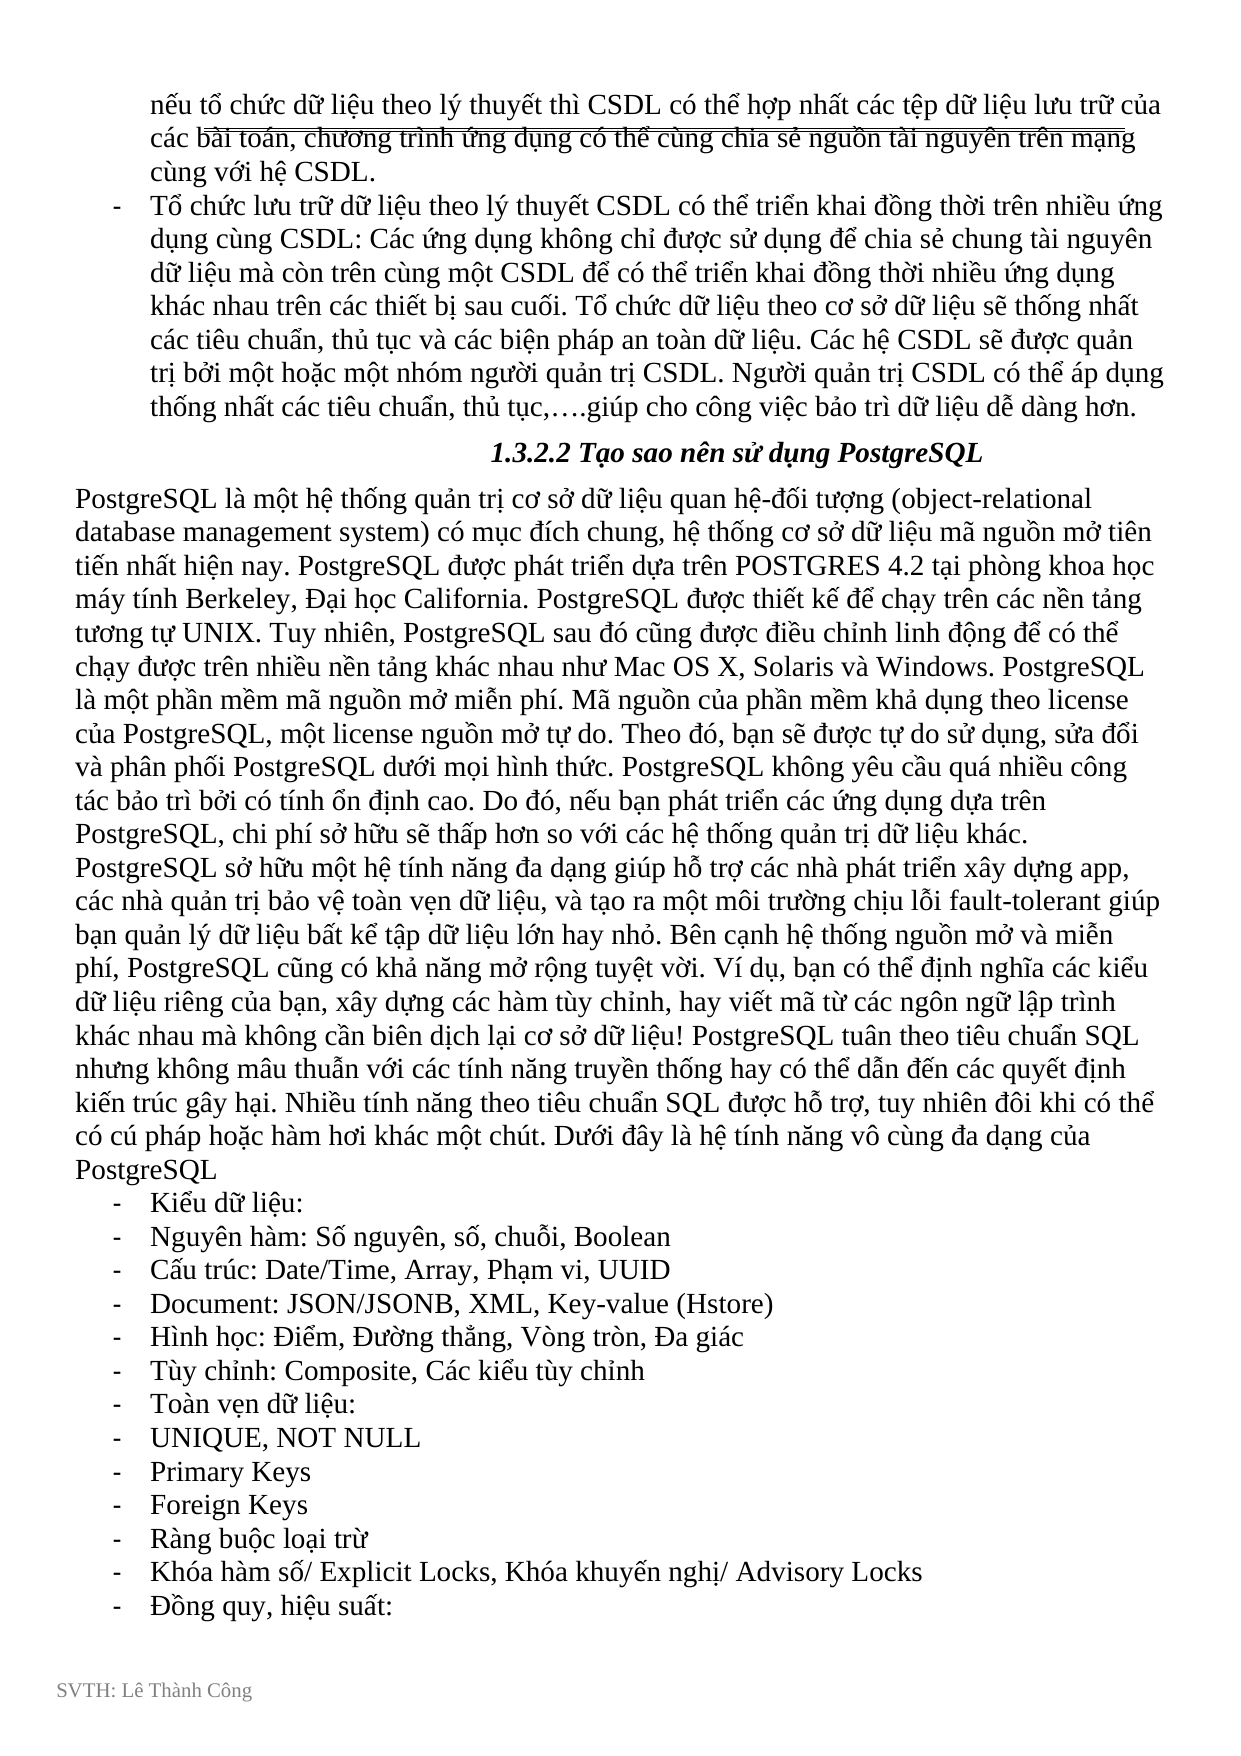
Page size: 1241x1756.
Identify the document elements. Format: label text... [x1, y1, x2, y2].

list UNIQUE, NOT NULL [112, 1420, 1165, 1454]
list Toàn vẹn dữ liệu: [112, 1387, 1165, 1420]
list Foreign Keys [112, 1487, 1165, 1521]
list Tùy chỉnh: Composite, Các kiểu tùy chỉnh [112, 1353, 1165, 1387]
list Kiểu dữ liệu: [112, 1185, 1165, 1219]
list Ràng buộc loại trừ [112, 1521, 1165, 1554]
list Document: JSON/JSONB, XML, Key-value (Hstore) [112, 1286, 1165, 1319]
list Tổ chức lưu trữ dữ liệu theo lý thuyết CSDL có thể triển khai đồng thời trên nhiều ứng dụng cùng CSDL: Các ứng dụng không chỉ được sử dụng để chia sẻ chung tài nguyên dữ liệu mà còn trên cùng một CSDL để có thể triển khai đồng thời nhiều ứng dụng khác nhau trên các thiết bị sau cuối. Tổ chức dữ liệu theo cơ sở dữ liệu sẽ thống nhất các tiêu chuẩn, thủ tục và các biện pháp an toàn dữ liệu. Các hệ CSDL sẽ được quản trị bởi một hoặc một nhóm người quản trị CSDL. Người quản trị CSDL có thể áp dụng thống nhất các tiêu chuẩn, thủ tục,….giúp cho công việc bảo trì dữ liệu dễ dàng hơn. [112, 188, 1165, 422]
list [112, 87, 1165, 188]
list Khóa hàm số/ Explicit Locks, Khóa khuyến nghị/ Advisory Locks [112, 1554, 1165, 1588]
subtitle Tạo sao nên sử dụng PostgreSQL [431, 435, 1165, 468]
list Primary Keys [112, 1454, 1165, 1487]
text PostgreSQL là một hệ thống quản trị cơ sở dữ liệu quan hệ-đối tượng (object-relational database management system) có mục đích chung, hệ thống cơ sở dữ liệu mã nguồn mở tiên tiến nhất hiện nay. PostgreSQL được phát triển dựa trên POSTGRES 4.2 tại phòng khoa học máy tính Berkeley, Đại học California. PostgreSQL được thiết kế để chạy trên các nền tảng tương tự UNIX. Tuy nhiên, PostgreSQL sau đó cũng được điều chỉnh linh động để có thể chạy được trên nhiều nền tảng khác nhau như Mac OS X, Solaris và Windows. PostgreSQL là một phần mềm mã nguồn mở miễn phí. Mã nguồn của phần mềm khả dụng theo license của PostgreSQL, một license nguồn mở tự do. Theo đó, bạn sẽ được tự do sử dụng, sửa đổi và phân phối PostgreSQL dưới mọi hình thức. PostgreSQL không yêu cầu quá nhiều công tác bảo trì bởi có tính ổn định cao. Do đó, nếu bạn phát triển các ứng dụng dựa trên PostgreSQL, chi phí sở hữu sẽ thấp hơn so với các hệ thống quản trị dữ liệu khác. PostgreSQL sở hữu một hệ tính năng đa dạng giúp hỗ trợ các nhà phát triển xây dựng app, các nhà quản trị bảo vệ toàn vẹn dữ liệu, và tạo ra một môi trường chịu lỗi fault-tolerant giúp bạn quản lý dữ liệu bất kể tập dữ liệu lớn hay nhỏ. Bên cạnh hệ thống nguồn mở và miễn phí, PostgreSQL cũng có khả năng mở rộng tuyệt vời. Ví dụ, bạn có thể định nghĩa các kiểu dữ liệu riêng của bạn, xây dựng các hàm tùy chỉnh, hay viết mã từ các ngôn ngữ lập trình khác nhau mà không cần biên dịch lại cơ sở dữ liệu! PostgreSQL tuân theo tiêu chuẩn SQL nhưng không mâu thuẫn với các tính năng truyền thống hay có thể dẫn đến các quyết định kiến trúc gây hại. Nhiều tính năng theo tiêu chuẩn SQL được hỗ trợ, tuy nhiên đôi khi có thể có cú pháp hoặc hàm hơi khác một chút. Dưới đây là hệ tính năng vô cùng đa dạng của PostgreSQL [75, 481, 1165, 1185]
list Đồng quy, hiệu suất: [112, 1588, 1165, 1621]
list Hình học: Điểm, Đường thẳng, Vòng tròn, Đa giác [112, 1319, 1165, 1353]
list Cấu trúc: Date/Time, Array, Phạm vi, UUID [112, 1252, 1165, 1286]
list Nguyên hàm: Số nguyên, số, chuỗi, Boolean [112, 1219, 1165, 1252]
